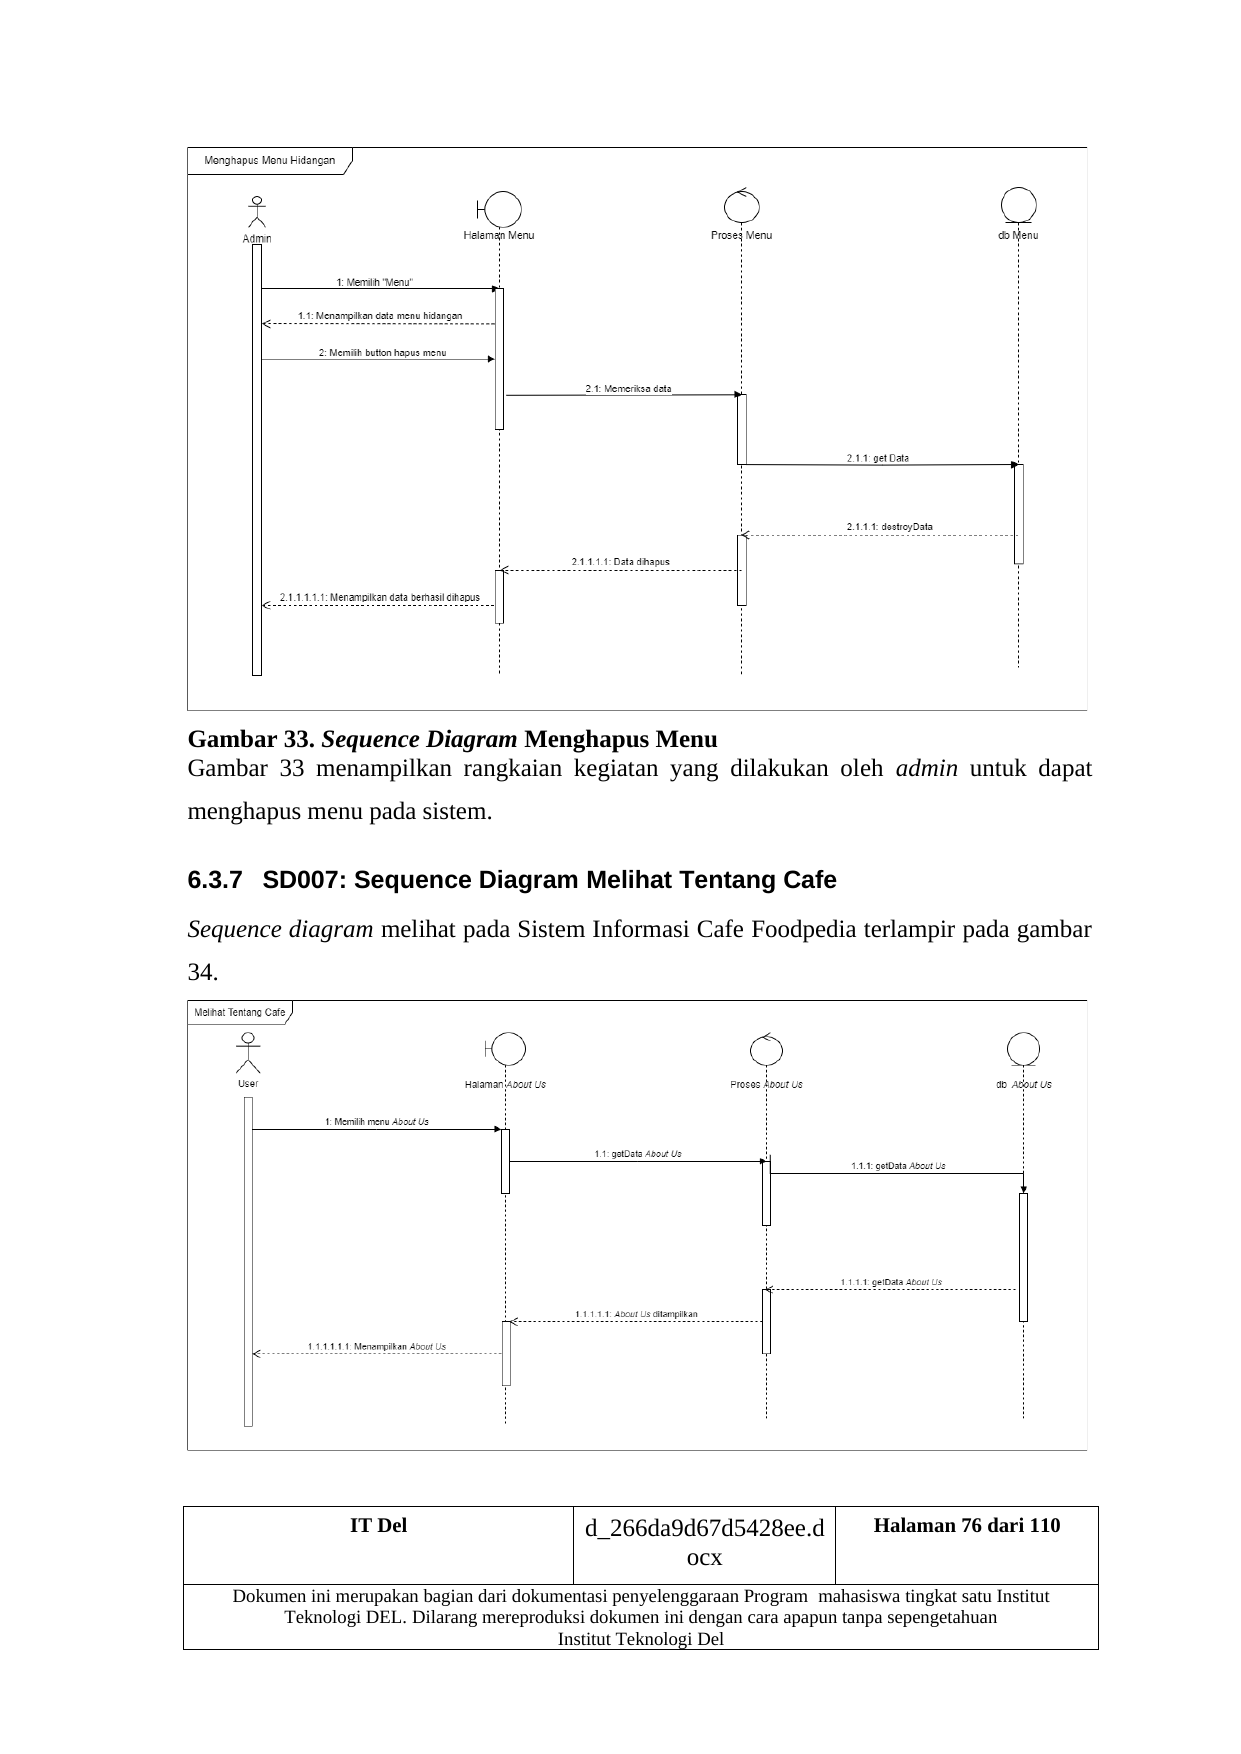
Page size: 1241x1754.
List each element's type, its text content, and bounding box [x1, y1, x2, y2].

picture [187, 1000, 1088, 1451]
text Sequence diagram melihat pada Sistem Informasi Cafe Foodpedia terlampir pada gambar 34. [187, 914, 1092, 986]
subtitle SD007: Sequence Diagram Melihat Tentang Cafe [187, 864, 1092, 893]
picture [187, 147, 1088, 711]
text Gambar 33. Sequence Diagram Menghapus Menu [187, 724, 1092, 753]
text Gambar 33 menampilkan rangkaian kegiatan yang dilakukan oleh admin untuk dapat menghapus menu pada sistem. [187, 753, 1092, 825]
